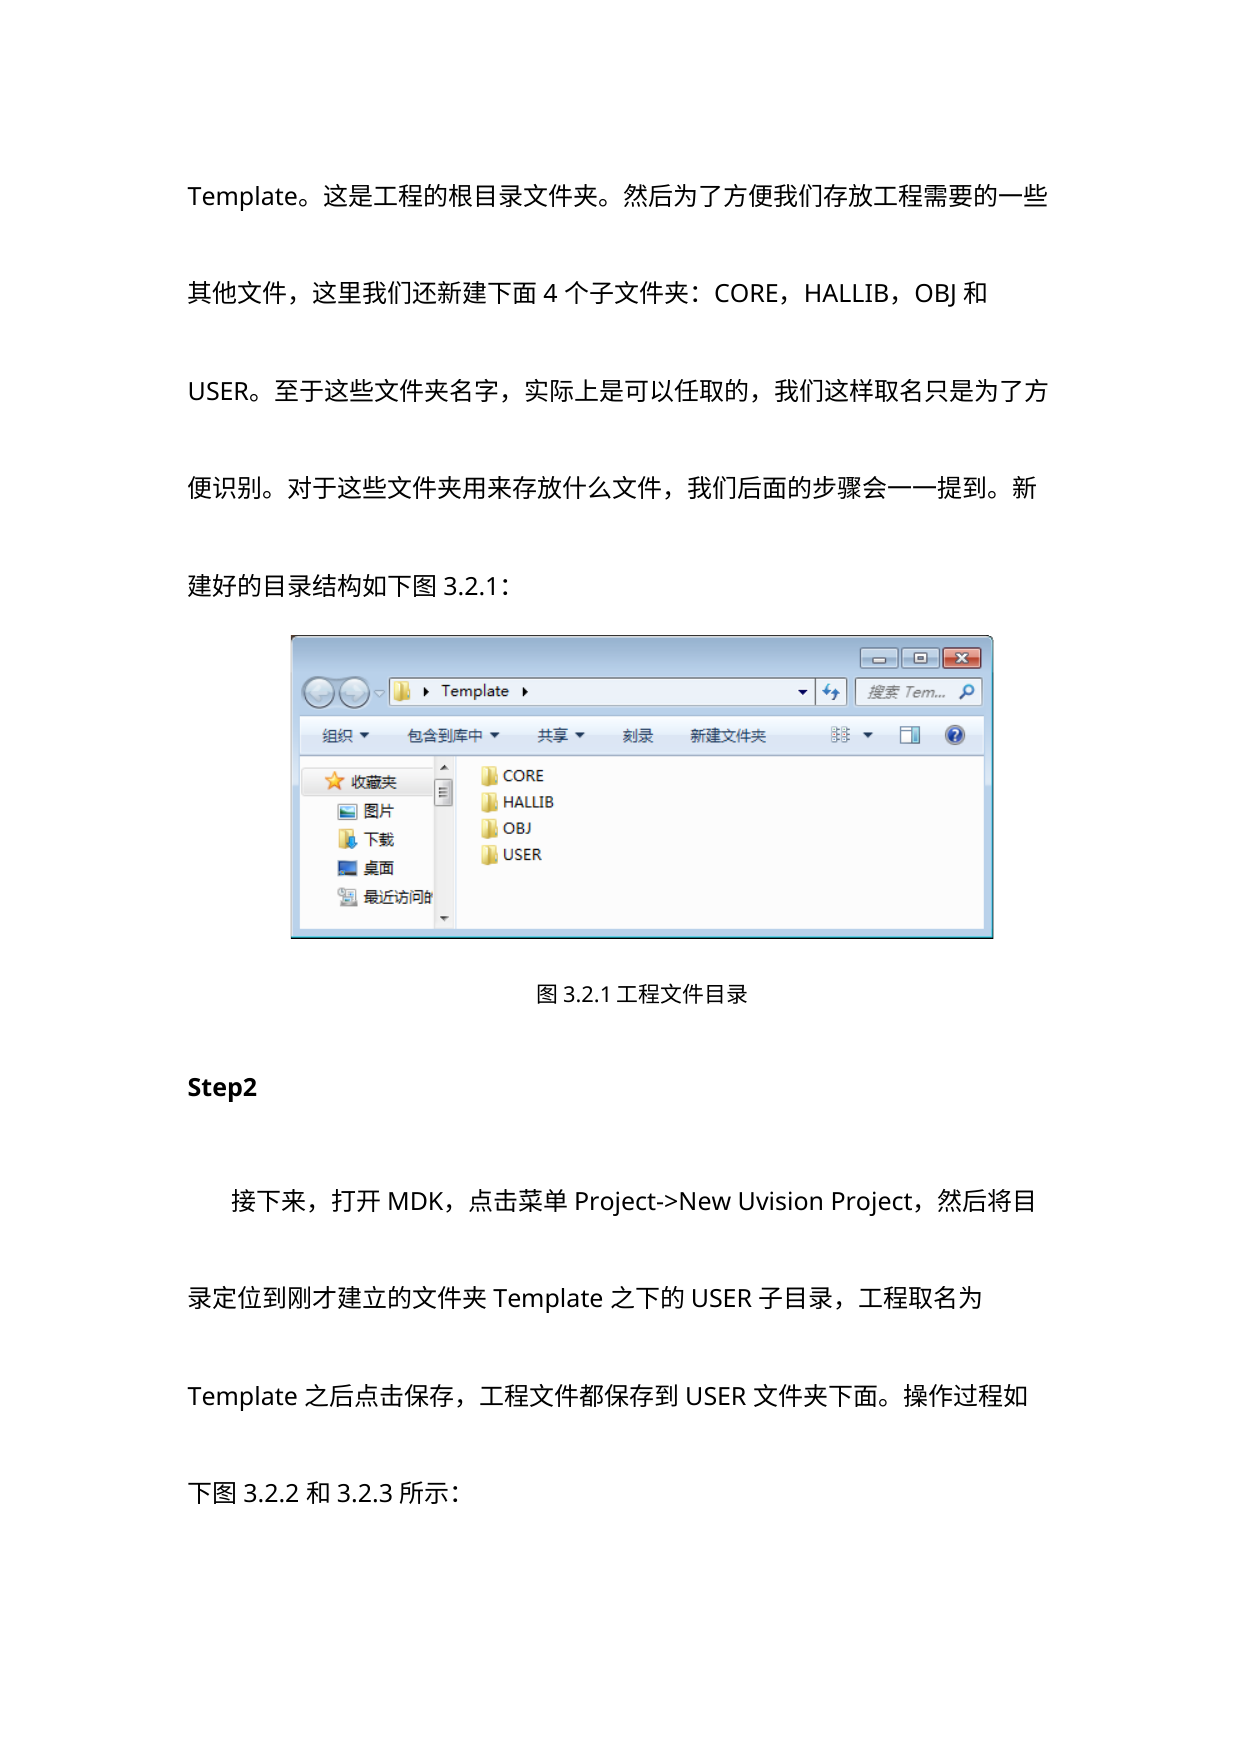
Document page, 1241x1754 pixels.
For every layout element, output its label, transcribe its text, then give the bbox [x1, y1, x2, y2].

text 图 3.2.1工程文件目录 [187, 977, 1053, 1009]
picture [290, 635, 994, 939]
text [187, 162, 1053, 617]
text 接下来，打开 MDK，点击菜单 Project->New Uvision Project，然后将目录定位到刚才建立的文件夹 Template 之下的 USER 子目录，工程取名为 Template 之后点击保存，工程文件都保存到 USER 文件夹下面。操作过程如下图 3.2.2 和 3.2.3 所示： [187, 1167, 1053, 1524]
subtitle Step2 [187, 1054, 1053, 1119]
